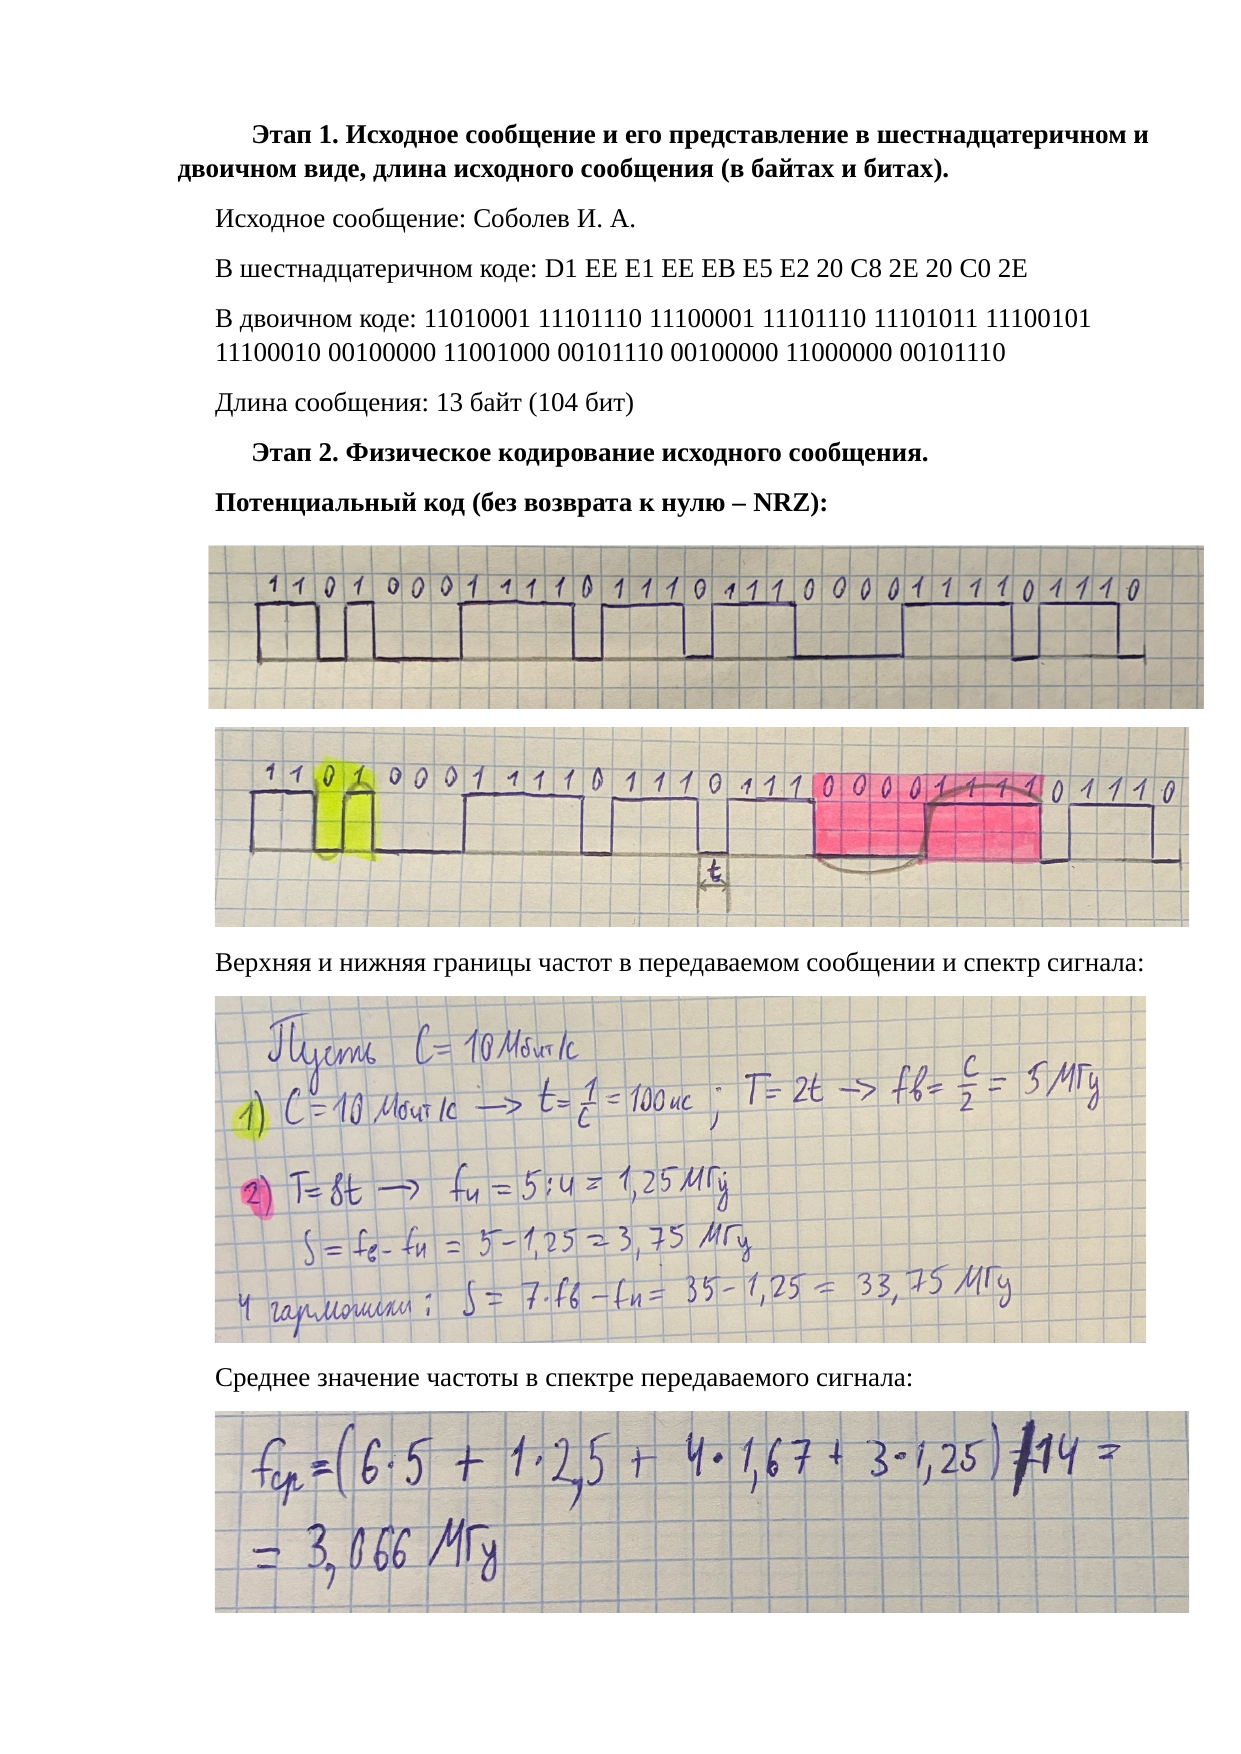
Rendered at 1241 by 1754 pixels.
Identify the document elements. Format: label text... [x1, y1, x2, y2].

text Верхняя и нижняя границы частот в передаваемом сообщении и спектр сигнала: [215, 946, 1152, 977]
picture [214, 727, 1190, 927]
picture [214, 996, 1147, 1343]
text Исходное сообщение: Соболев И. А. [215, 202, 1152, 233]
text Среднее значение частоты в спектре передаваемого сигнала: [215, 1361, 1152, 1392]
picture [210, 546, 1203, 709]
text Этап 2. Физическое кодирование исходного сообщения. [215, 436, 1152, 467]
text В шестнадцатеричном коде: D1 EE E1 EE EB E5 E2 20 C8 2E 20 C0 2E [215, 252, 1152, 283]
text В двоичном коде: 11010001 11101110 11100001 11101110 11101011 11100101 11100010 00100000 11001000 00101110 00100000 11000000 00101110 [215, 302, 1152, 367]
text Потенциальный код (без возврата к нулю – NRZ): [215, 486, 1152, 518]
text Длина сообщения: 13 байт (104 бит) [215, 386, 1152, 417]
picture [214, 1411, 1190, 1613]
text Этап 1. Исходное сообщение и его представление в шестнадцатеричном и двоичном виде, длина исходного сообщения (в байтах и битах). [177, 118, 1152, 183]
